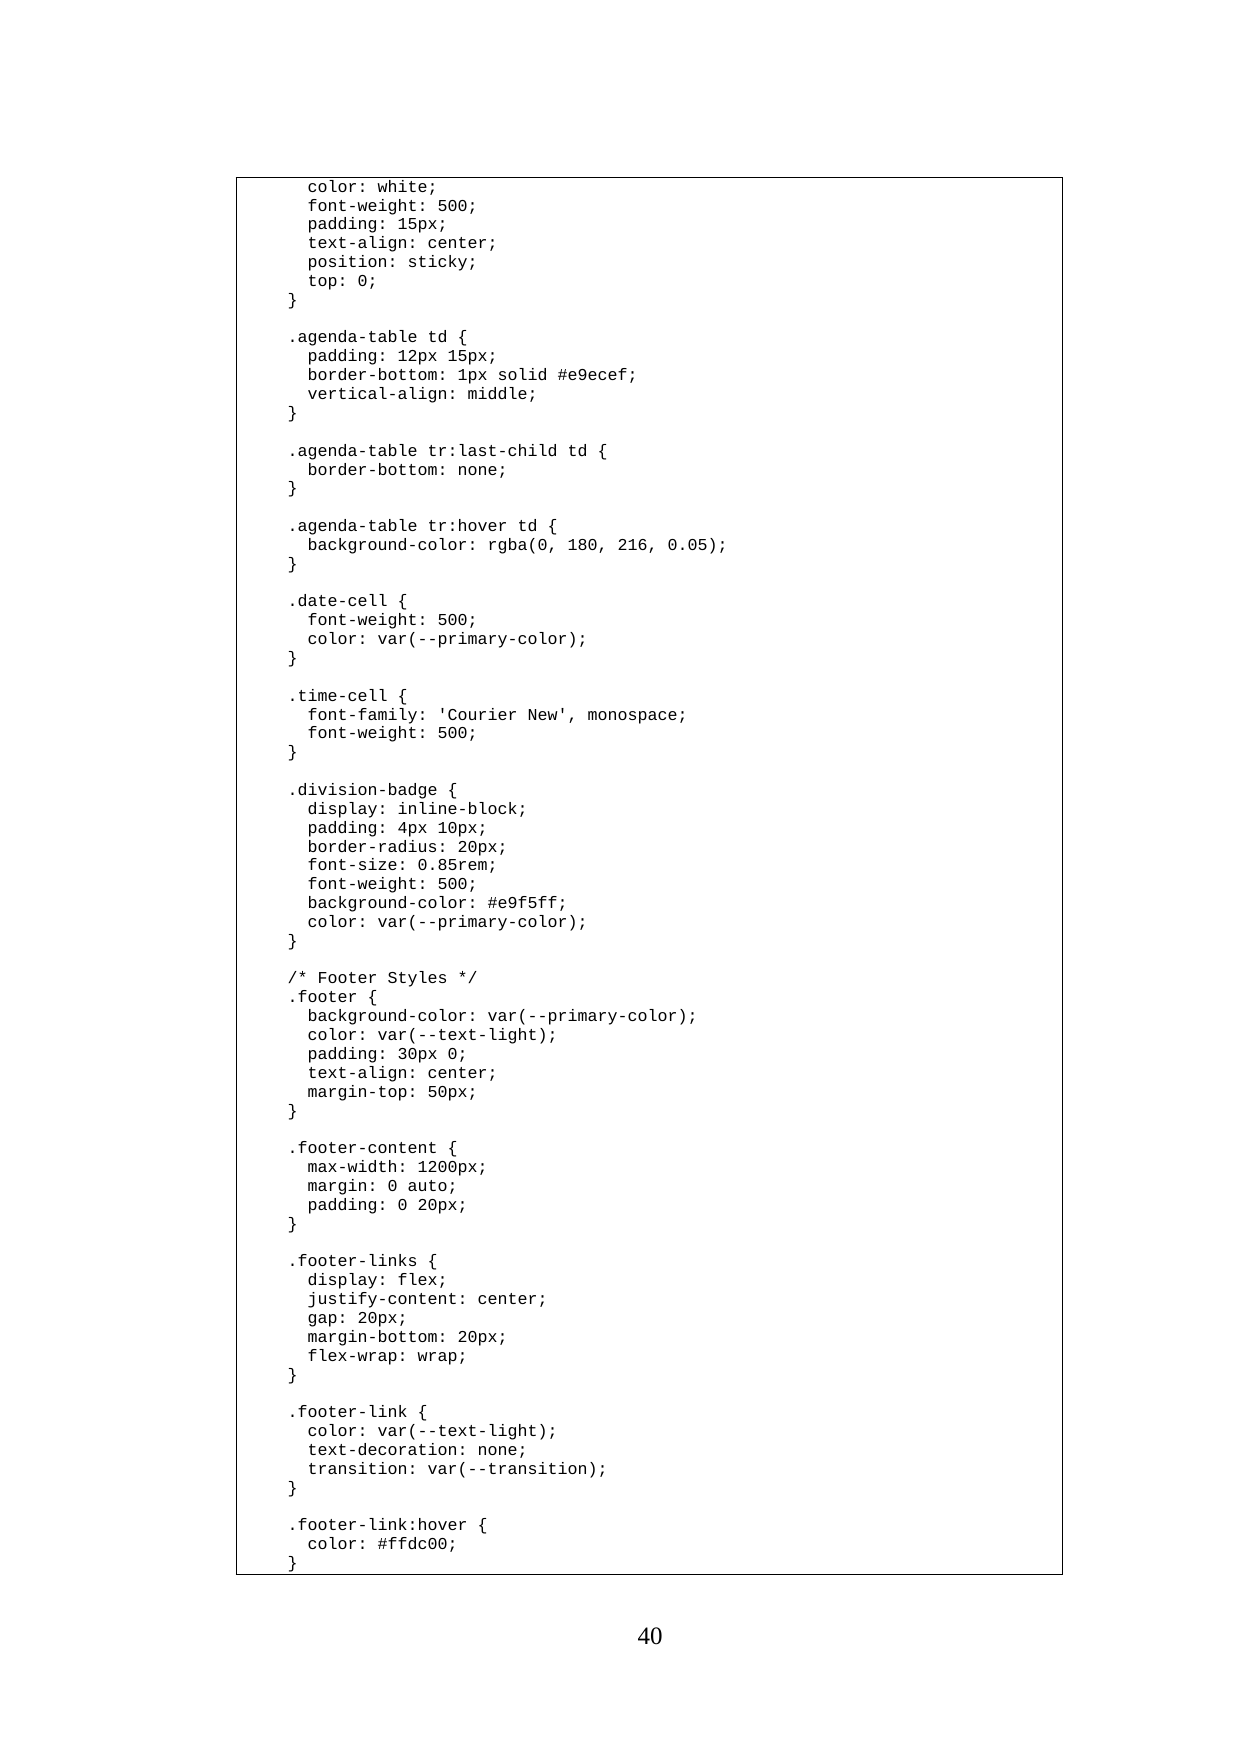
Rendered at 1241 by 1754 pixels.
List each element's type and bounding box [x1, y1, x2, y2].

table_header [237, 178, 1062, 1573]
